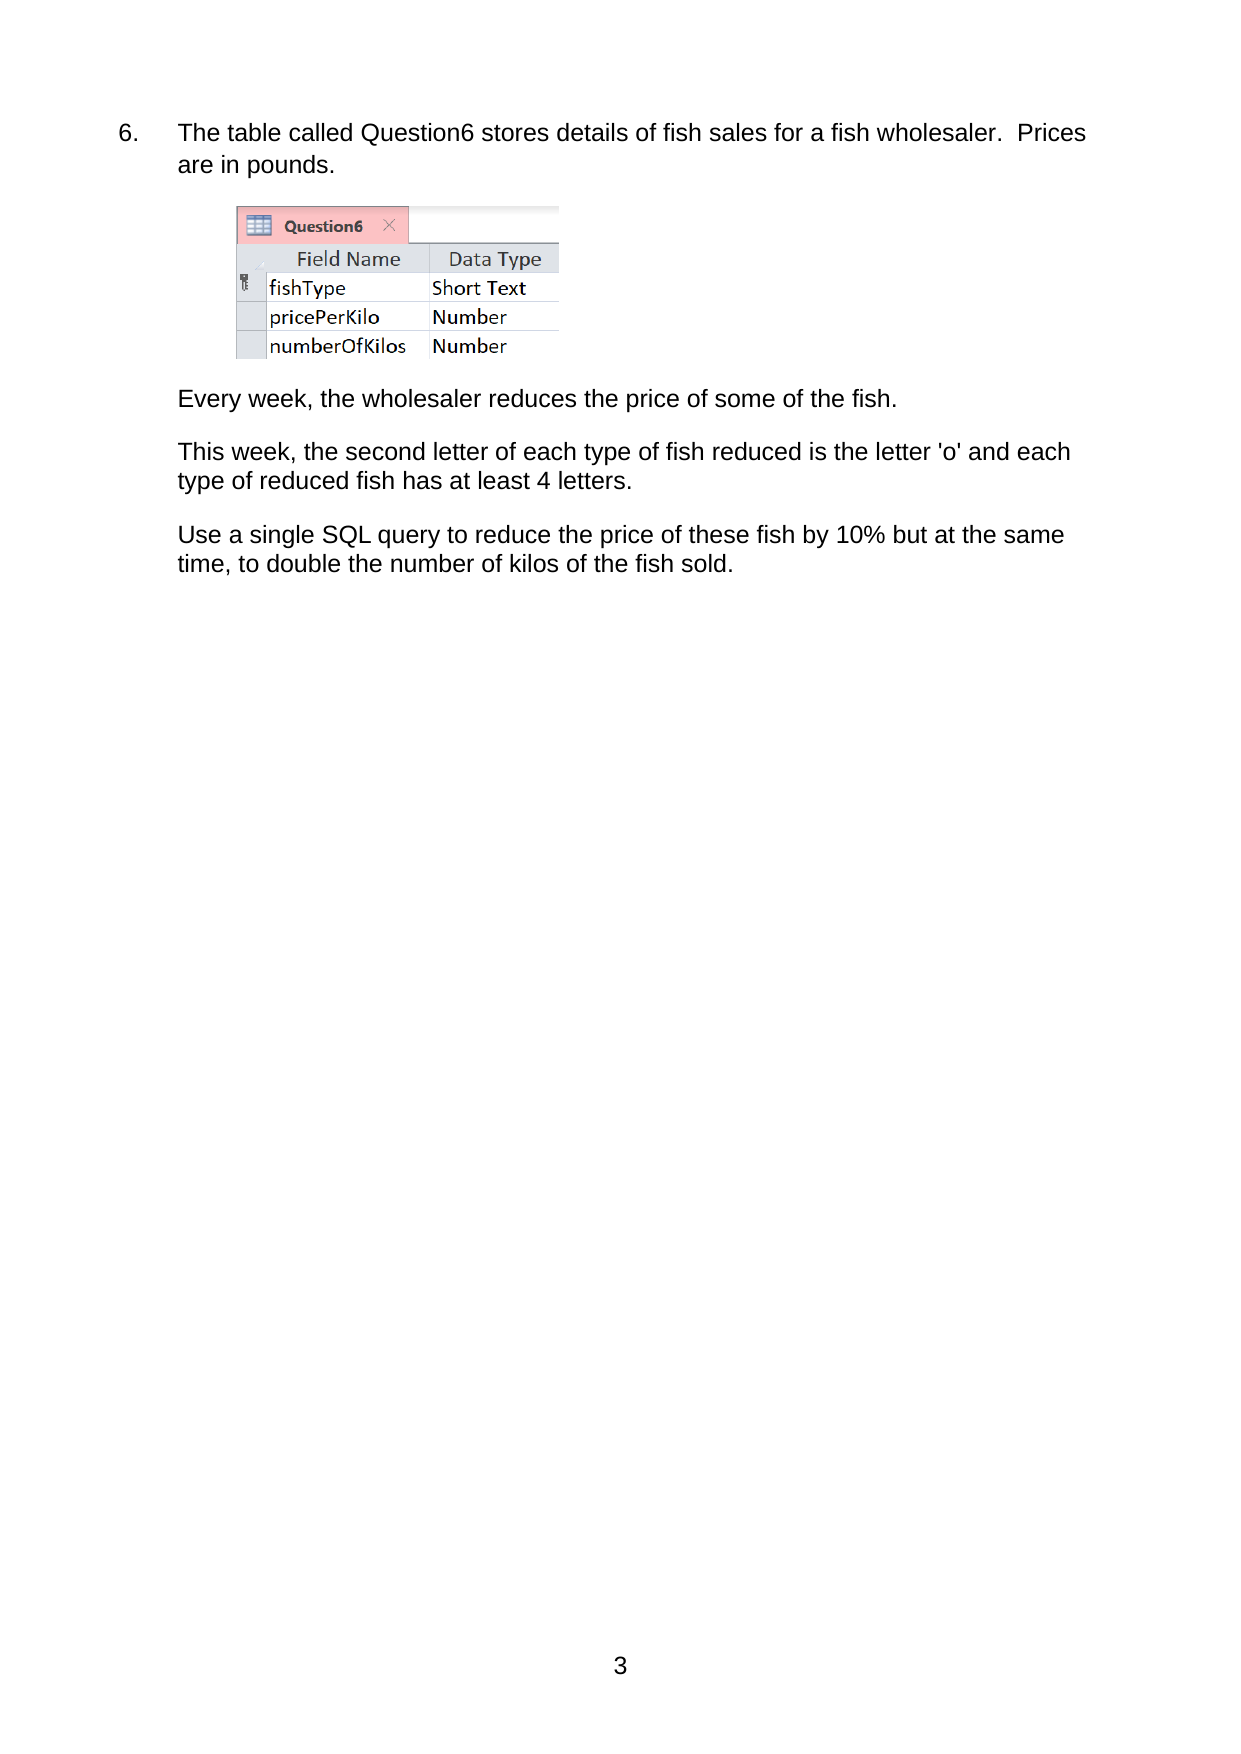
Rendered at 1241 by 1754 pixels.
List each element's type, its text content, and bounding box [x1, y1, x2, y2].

text Every week, the wholesaler reduces the price of some of the fish. [177, 384, 1122, 412]
picture [236, 206, 559, 359]
text This week, the second letter of each type of fish reduced is the letter 'o' and each type of reduced fish has at least 4 letters. [177, 437, 1122, 495]
text Use a single SQL query to reduce the price of these fish by 10% but at the same time, to double the number of kilos of the fish sold. [177, 520, 1122, 577]
list The table called Question6 stores details of fish sales for a fish wholesaler. Prices are in pounds. [118, 118, 1122, 178]
